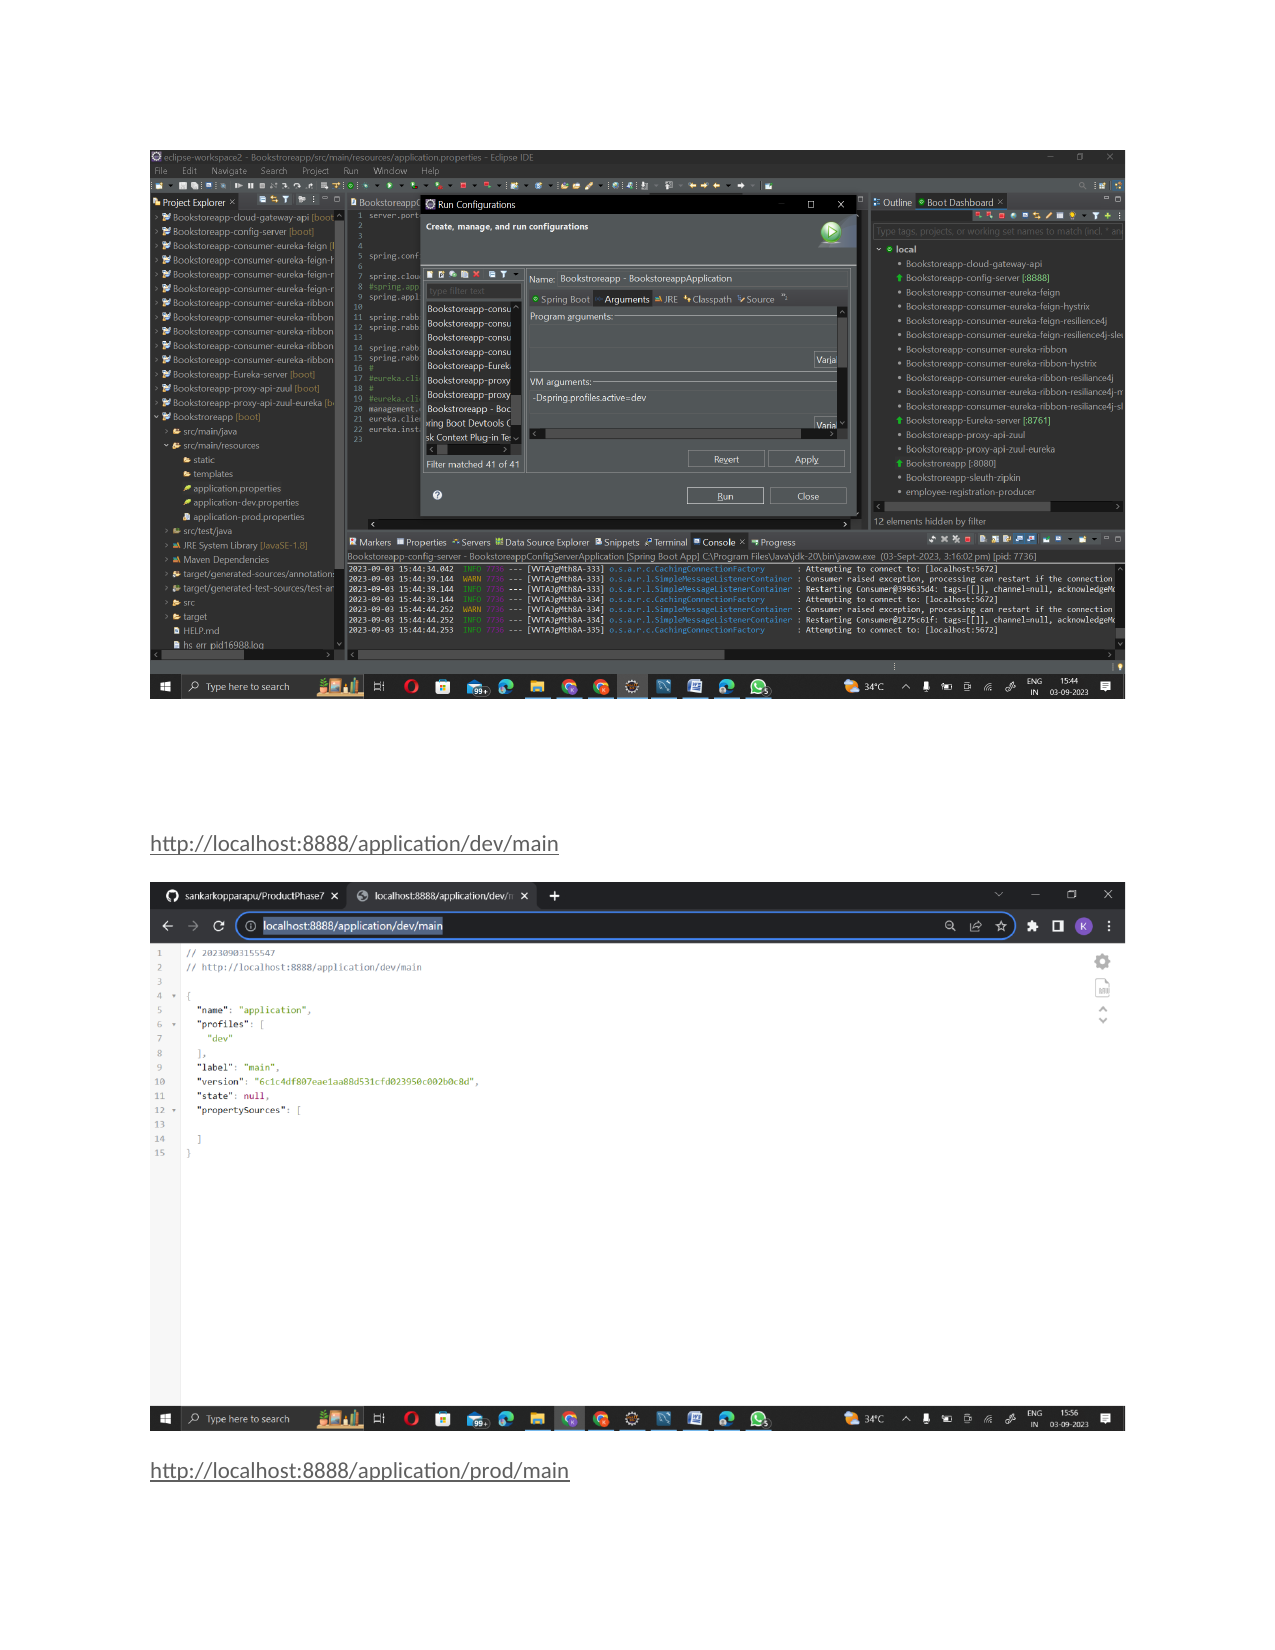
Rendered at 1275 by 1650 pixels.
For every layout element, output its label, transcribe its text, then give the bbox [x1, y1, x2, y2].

text http://localhost:8888/application/dev/main [150, 829, 1125, 857]
picture [150, 150, 1125, 699]
text http://localhost:8888/application/prod/main [150, 1456, 1125, 1484]
picture [150, 882, 1125, 1431]
